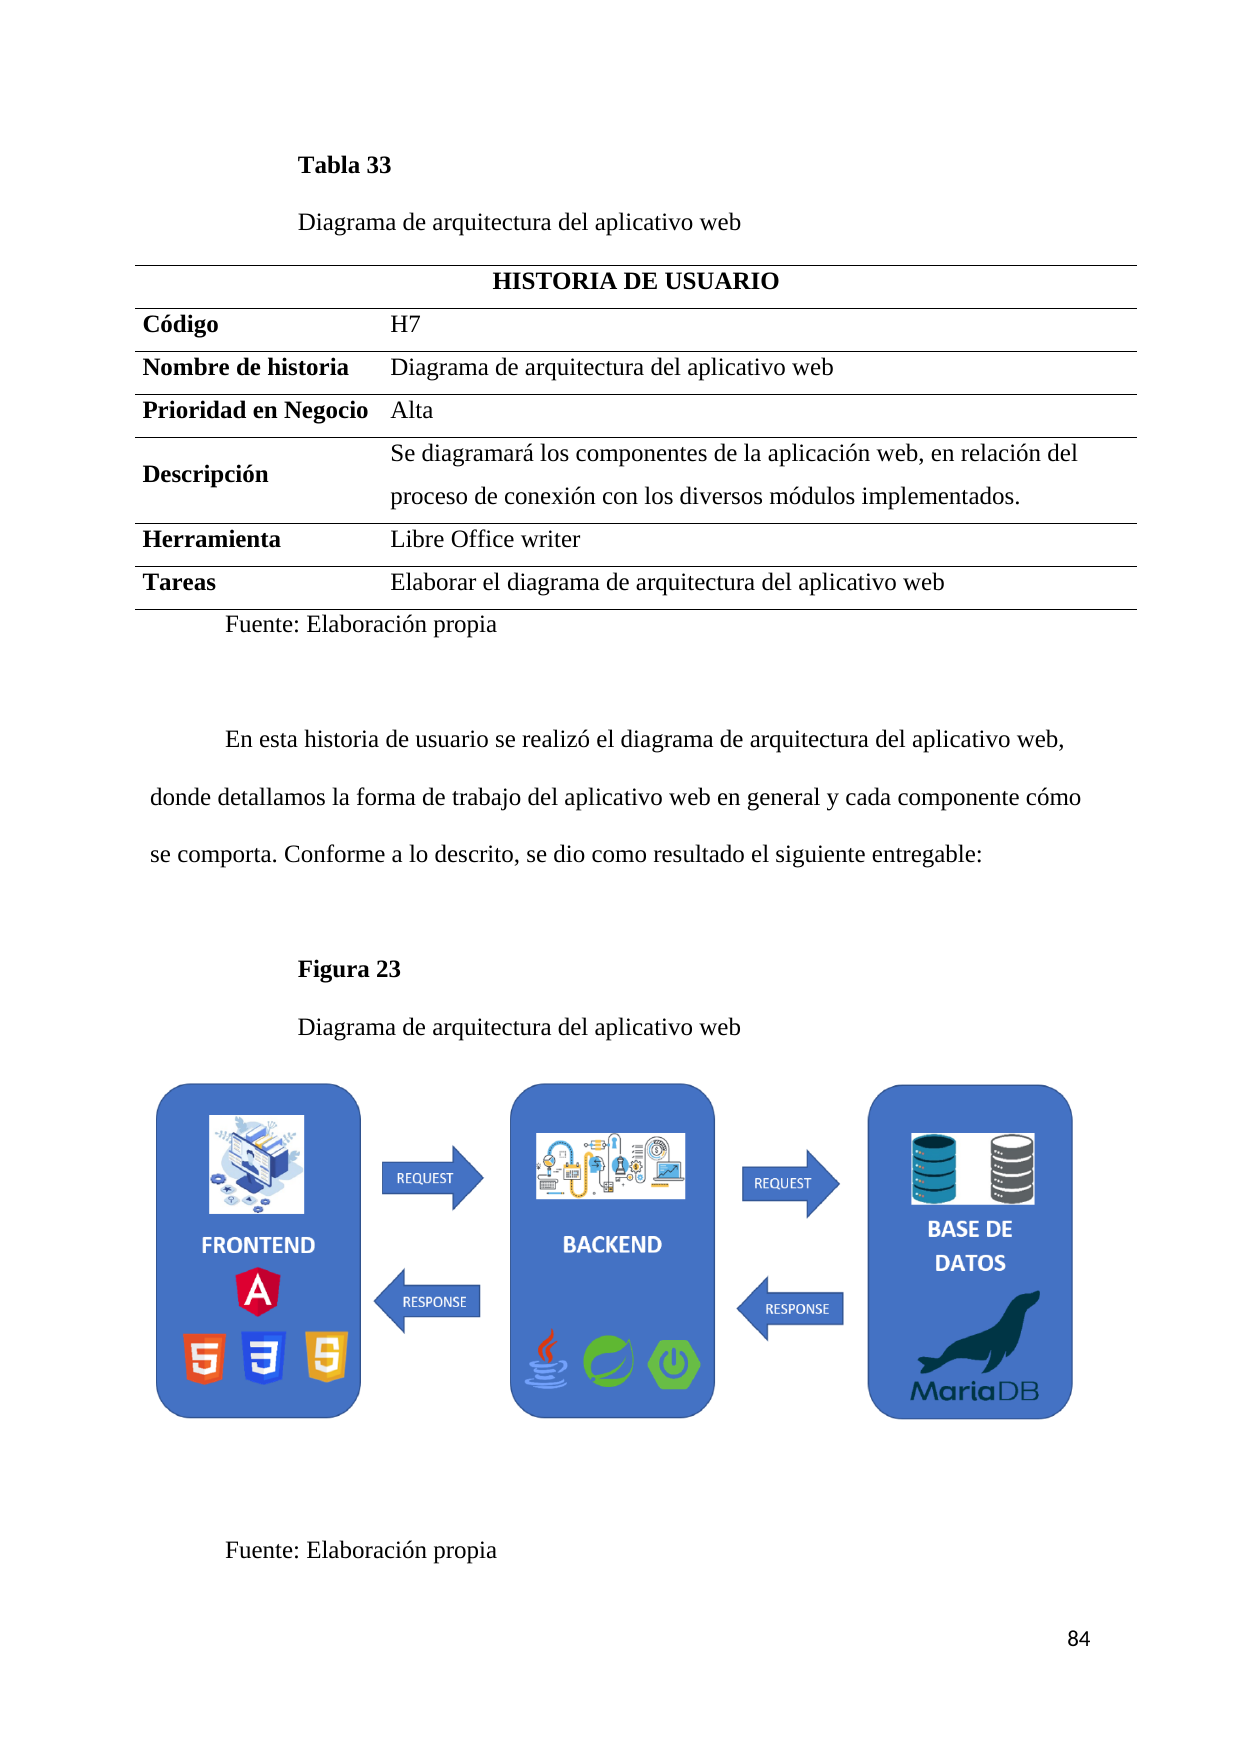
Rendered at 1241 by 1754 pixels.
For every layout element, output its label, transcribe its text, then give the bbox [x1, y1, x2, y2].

table_cell Descripción [135, 438, 383, 523]
table_cell Se diagramará los componentes de la aplicación web, en relación del proceso de conexión con los diversos módulos implementados. [383, 438, 1137, 523]
table_cell Nombre de historia [135, 352, 383, 394]
table_cell Elaborar el diagrama de arquitectura del aplicativo web [383, 567, 1137, 608]
table_header HISTORIA DE USUARIO [135, 266, 1137, 308]
text Diagrama de arquitectura del aplicativo web [224, 207, 1090, 236]
table_cell Prioridad en Negocio [135, 395, 383, 437]
text Tabla 33 [224, 150, 1090, 179]
text En esta historia de usuario se realizó el diagrama de arquitectura del aplicativo web, donde detallamos la forma de trabajo del aplicativo web en general y cada componente cómo se comporta. Conforme a lo descrito, se dio como resultado el siguiente entregable: [150, 724, 1090, 868]
text Figura 23 [298, 954, 1090, 983]
table_cell Alta [383, 395, 1137, 437]
table_cell Tareas [135, 567, 383, 608]
text Fuente: Elaboración propia [150, 1535, 1090, 1564]
table_cell H7 [383, 309, 1137, 351]
table_cell Libre Office writer [383, 524, 1137, 566]
text Diagrama de arquitectura del aplicativo web [297, 1012, 1090, 1041]
text Fuente: Elaboración propia [150, 610, 1090, 638]
table_cell Herramienta [135, 524, 383, 566]
picture [150, 1080, 1076, 1421]
table_cell Diagrama de arquitectura del aplicativo web [383, 352, 1137, 394]
table_cell Código [135, 309, 383, 351]
